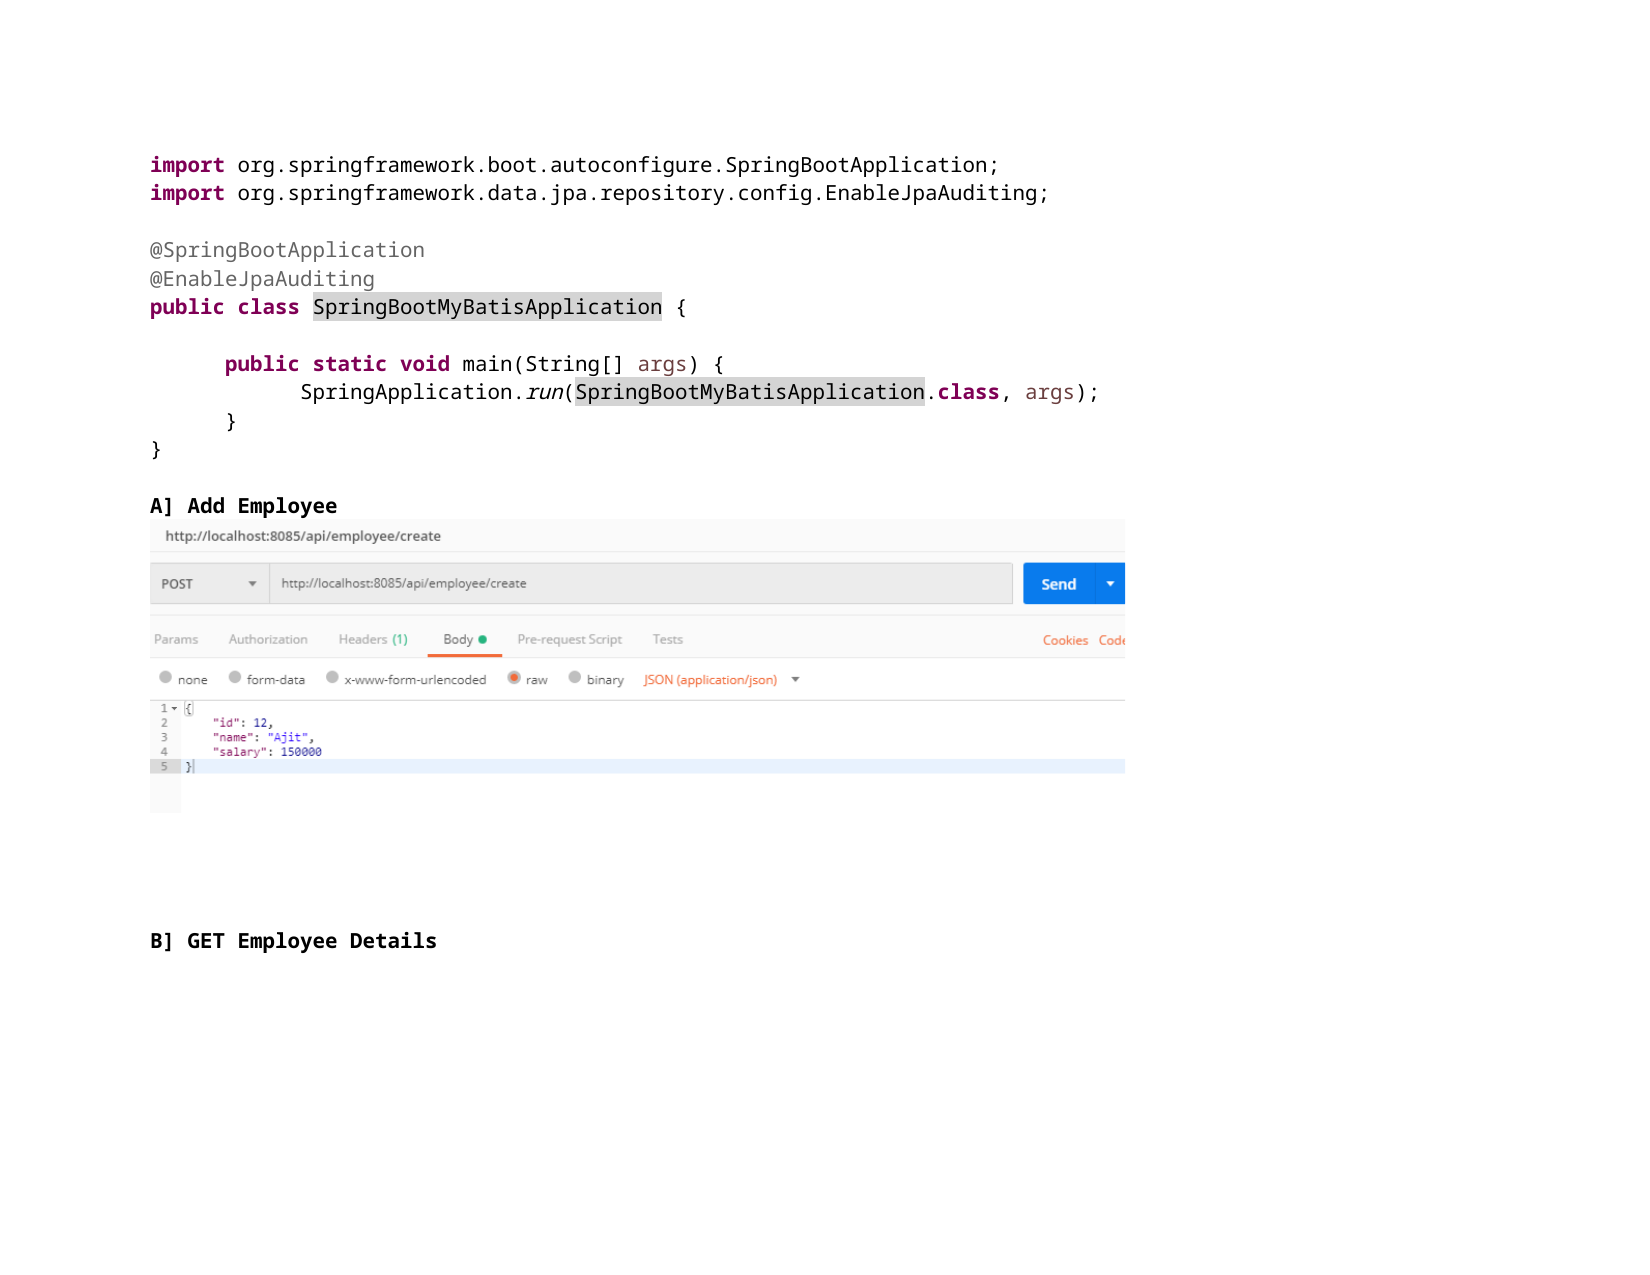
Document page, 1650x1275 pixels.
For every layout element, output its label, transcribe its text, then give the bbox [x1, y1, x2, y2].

text A] Add Employee [150, 491, 1500, 520]
picture [150, 519, 1125, 813]
text @SpringBootApplication [150, 235, 1500, 264]
text SpringApplication.run(SpringBootMyBatisApplication.class, args); [925, 377, 1500, 406]
text import org.springframework.boot.autoconfigure.SpringBootApplication; [150, 150, 1500, 178]
text public class SpringBootMyBatisApplication { [150, 292, 313, 321]
text import org.springframework.data.jpa.repository.config.EnableJpaAuditing; [150, 178, 1500, 207]
text B] GET Employee Details [150, 926, 1500, 955]
text public static void main(String[] args) { [150, 349, 1500, 377]
text } [150, 406, 1500, 434]
text SpringApplication.run(SpringBootMyBatisApplication.class, args); [150, 377, 575, 406]
text public class SpringBootMyBatisApplication { [662, 292, 1500, 321]
text } [150, 434, 1500, 463]
text @EnableJpaAuditing [150, 264, 1500, 292]
